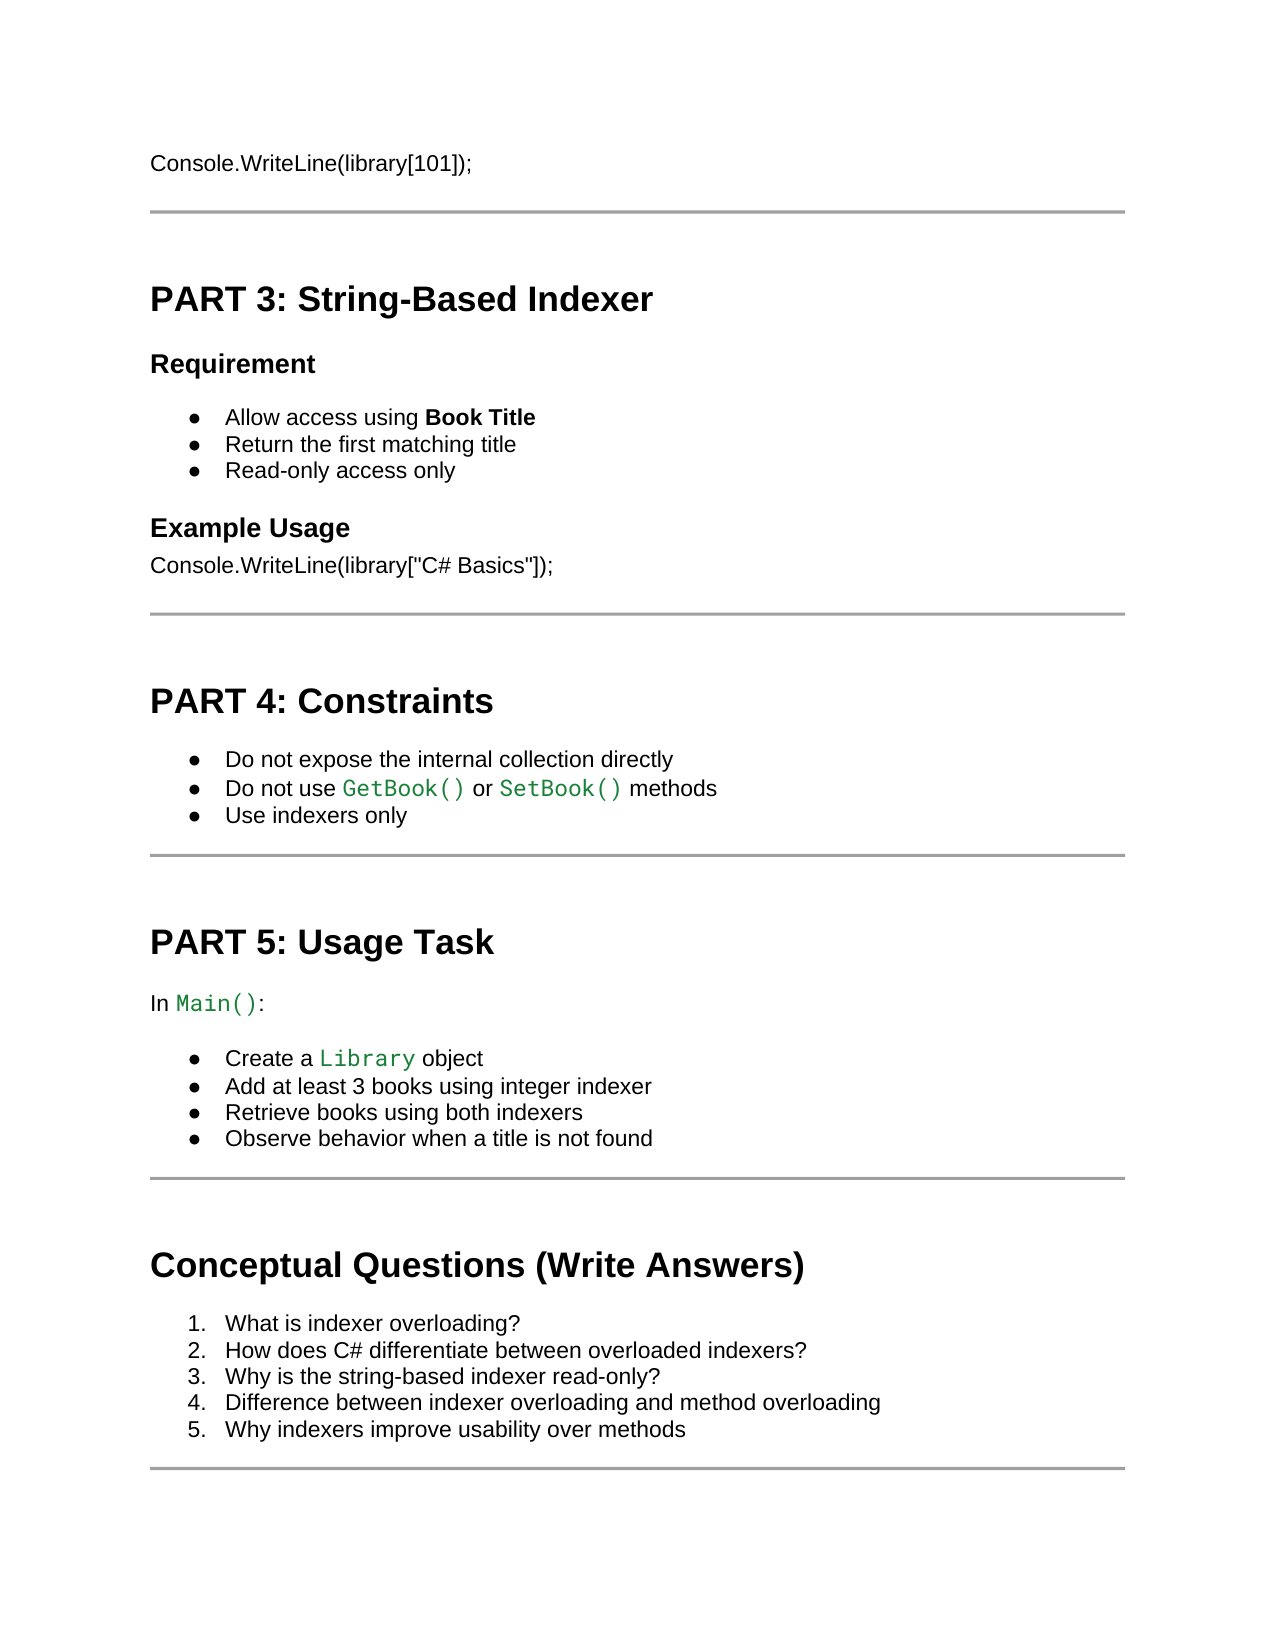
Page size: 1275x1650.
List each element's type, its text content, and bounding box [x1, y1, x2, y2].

list Observe behavior when a title is not found [187, 1125, 1125, 1152]
subtitle Conceptual Questions (Write Answers) [150, 1244, 1125, 1285]
text In Main(): [150, 987, 1125, 1017]
list Add at least 3 books using integer indexer [187, 1073, 1125, 1099]
list Do not use GetBook() or SetBook() methods [187, 772, 1125, 802]
subtitle PART 4: Constraints [150, 680, 1125, 721]
list Do not expose the internal collection directly [187, 746, 1125, 772]
list Difference between indexer overloading and method overloading [187, 1389, 1125, 1416]
list How does C# differentiate between overloaded indexers? [187, 1337, 1125, 1363]
text Console.WriteLine(library[101]); [150, 150, 1125, 176]
subtitle PART 3: String-Based Indexer [150, 278, 1125, 319]
list Create a Library object [187, 1042, 1125, 1073]
text Console.WriteLine(library["C# Basics"]); [150, 552, 1125, 578]
subtitle Example Usage [150, 512, 1125, 544]
list Use indexers only [187, 802, 1125, 829]
list Why is the string-based indexer read-only? [187, 1363, 1125, 1389]
list Retrieve books using both indexers [187, 1099, 1125, 1125]
subtitle Requirement [150, 348, 1125, 379]
list Why indexers improve usability over methods [187, 1416, 1125, 1442]
list Read-only access only [187, 457, 1125, 483]
list What is indexer overloading? [187, 1310, 1125, 1337]
list Return the first matching title [187, 431, 1125, 457]
subtitle PART 5: Usage Task [150, 922, 1125, 962]
list Allow access using Book Title [187, 404, 1125, 431]
